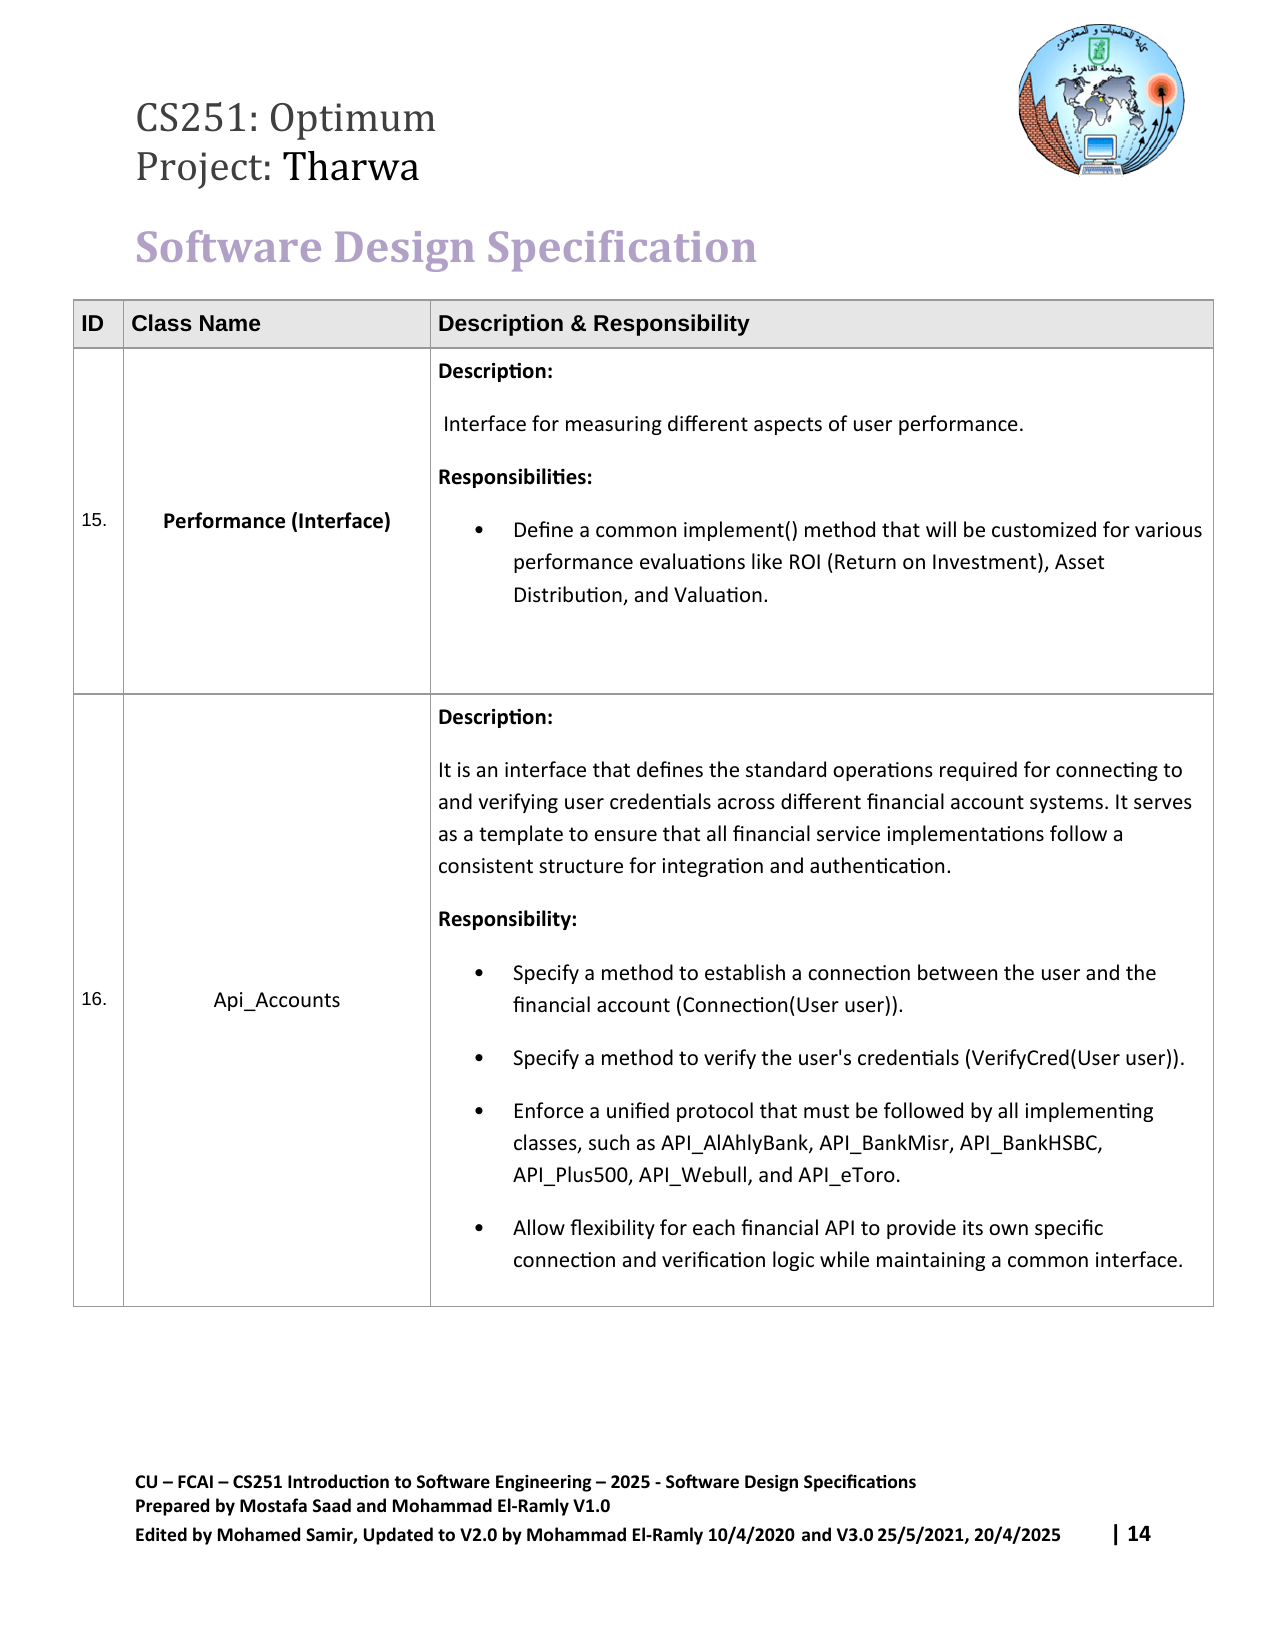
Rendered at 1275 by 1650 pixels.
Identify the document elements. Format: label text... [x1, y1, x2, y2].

table_cell Description: Interface for measuring different aspects of user performance. Responsibilities: Define a common implement() method that will be customized for various performance evaluations like ROI (Return on Investment), Asset Distribution, and Valuation. [431, 349, 1213, 693]
table_cell Api_Accounts [124, 695, 430, 1306]
table_cell Performance (Interface) [124, 349, 430, 693]
table_header ID [74, 301, 123, 347]
table_header Class Name [124, 301, 430, 347]
picture [1018, 24, 1186, 180]
table_cell Description: It is an interface that defines the standard operations required for connecting to and verifying user credentials across different financial account systems. It serves as a template to ensure that all financial service implementations follow a consistent structure for integration and authentication. Responsibility: Specify a method to establish a connection between the user and the financial account (Connection(User user)). Specify a method to verify the user's credentials (VerifyCred(User user)). Enforce a unified protocol that must be followed by all implementing classes, such as API_AlAhlyBank, API_BankMisr, API_BankHSBC, API_Plus500, API_Webull, and API_eToro. Allow flexibility for each financial API to provide its own specific connection and verification logic while maintaining a common interface. [431, 695, 1213, 1306]
table_cell 16. [74, 695, 123, 1306]
table_header Description & Responsibility [431, 301, 1213, 347]
table_cell 15. [74, 349, 123, 693]
